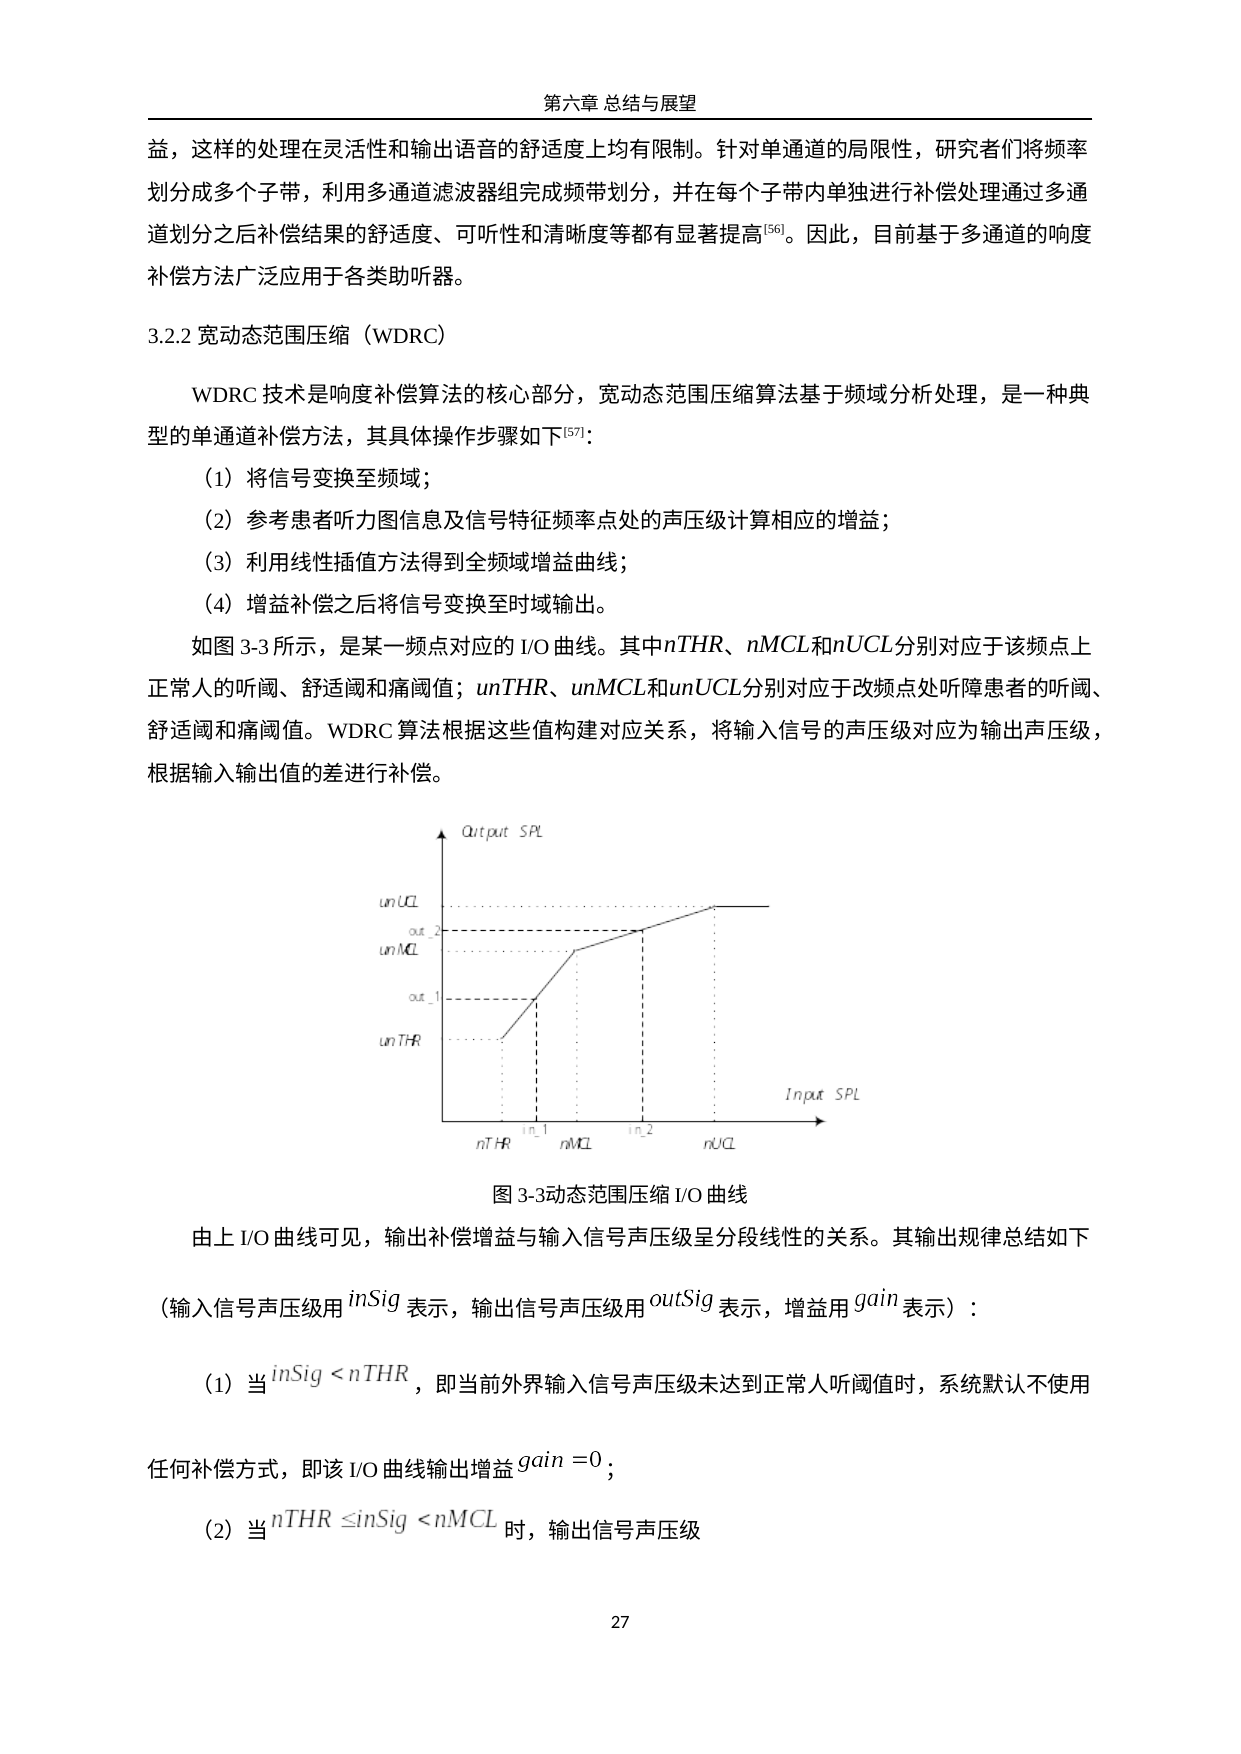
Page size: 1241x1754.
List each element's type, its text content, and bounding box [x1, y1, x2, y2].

text WDRC技术是响度补偿算法的核心部分，宽动态范围压缩算法基于频域分析处理，是一种典型的单通道补偿方法，其具体操作步骤如下[57]： [148, 376, 1092, 452]
text 图3-3动态范围压缩I/O曲线 [148, 1177, 1092, 1211]
text （1）将信号变换至频域； [191, 460, 1092, 494]
text 3.2.2 宽动态范围压缩（WDRC） [148, 317, 1092, 351]
text （3）利用线性插值方法得到全频域增益曲线； [191, 544, 1092, 578]
text （4）增益补偿之后将信号变换至时域输出。 [191, 586, 1092, 620]
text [148, 1506, 1092, 1574]
text （2）参考患者听力图信息及信号特征频率点处的声压级计算相应的增益； [191, 502, 1092, 536]
text 如图3-3所示，是某一频点对应的I/O曲线。其中、和分别对应于该频点上正常人的听阈、舒适阈和痛阈值；、和分别对应于改频点处听障患者的听阈、舒适阈和痛阈值。WDRC算法根据这些值构建对应关系，将输入信号的声压级对应为输出声压级，根据输入输出值的差进行补偿。 [148, 628, 1092, 789]
text 由上I/O曲线可见，输出补偿增益与输入信号声压级呈分段线性的关系。其输出规律总结如下（输入信号声压级用表示，输出信号声压级用表示，增益用表示）： [148, 1218, 1092, 1337]
text （1）当，即当前外界输入信号声压级未达到正常人听阈值时，系统默认不使用任何补偿方式，即该I/O曲线输出增益； [148, 1345, 1092, 1498]
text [148, 131, 1092, 292]
